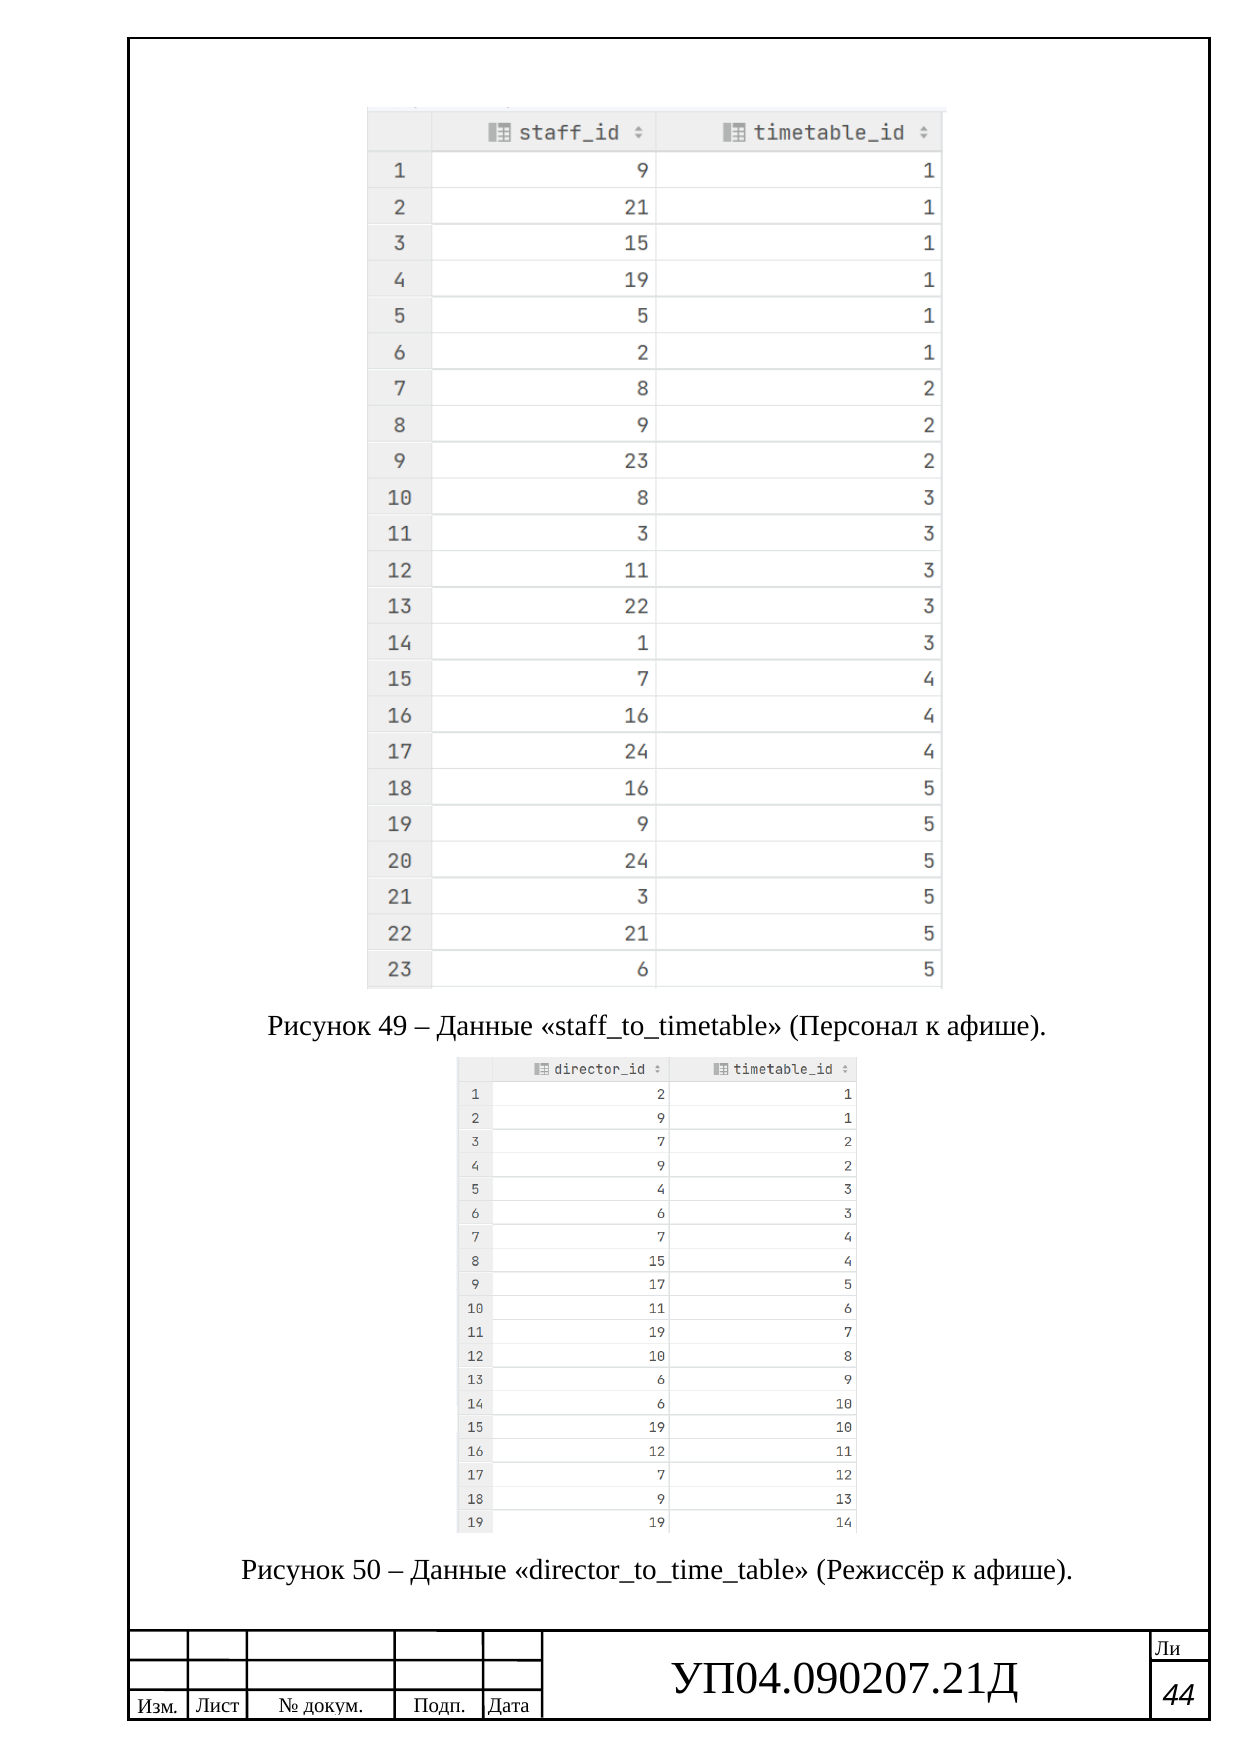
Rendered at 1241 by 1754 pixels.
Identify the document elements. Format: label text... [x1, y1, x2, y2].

picture [455, 1057, 858, 1533]
text Рисунок 50 – Данные «director_to_time_table» (Режиссёр к афише). [192, 1552, 1122, 1586]
picture [367, 107, 947, 989]
